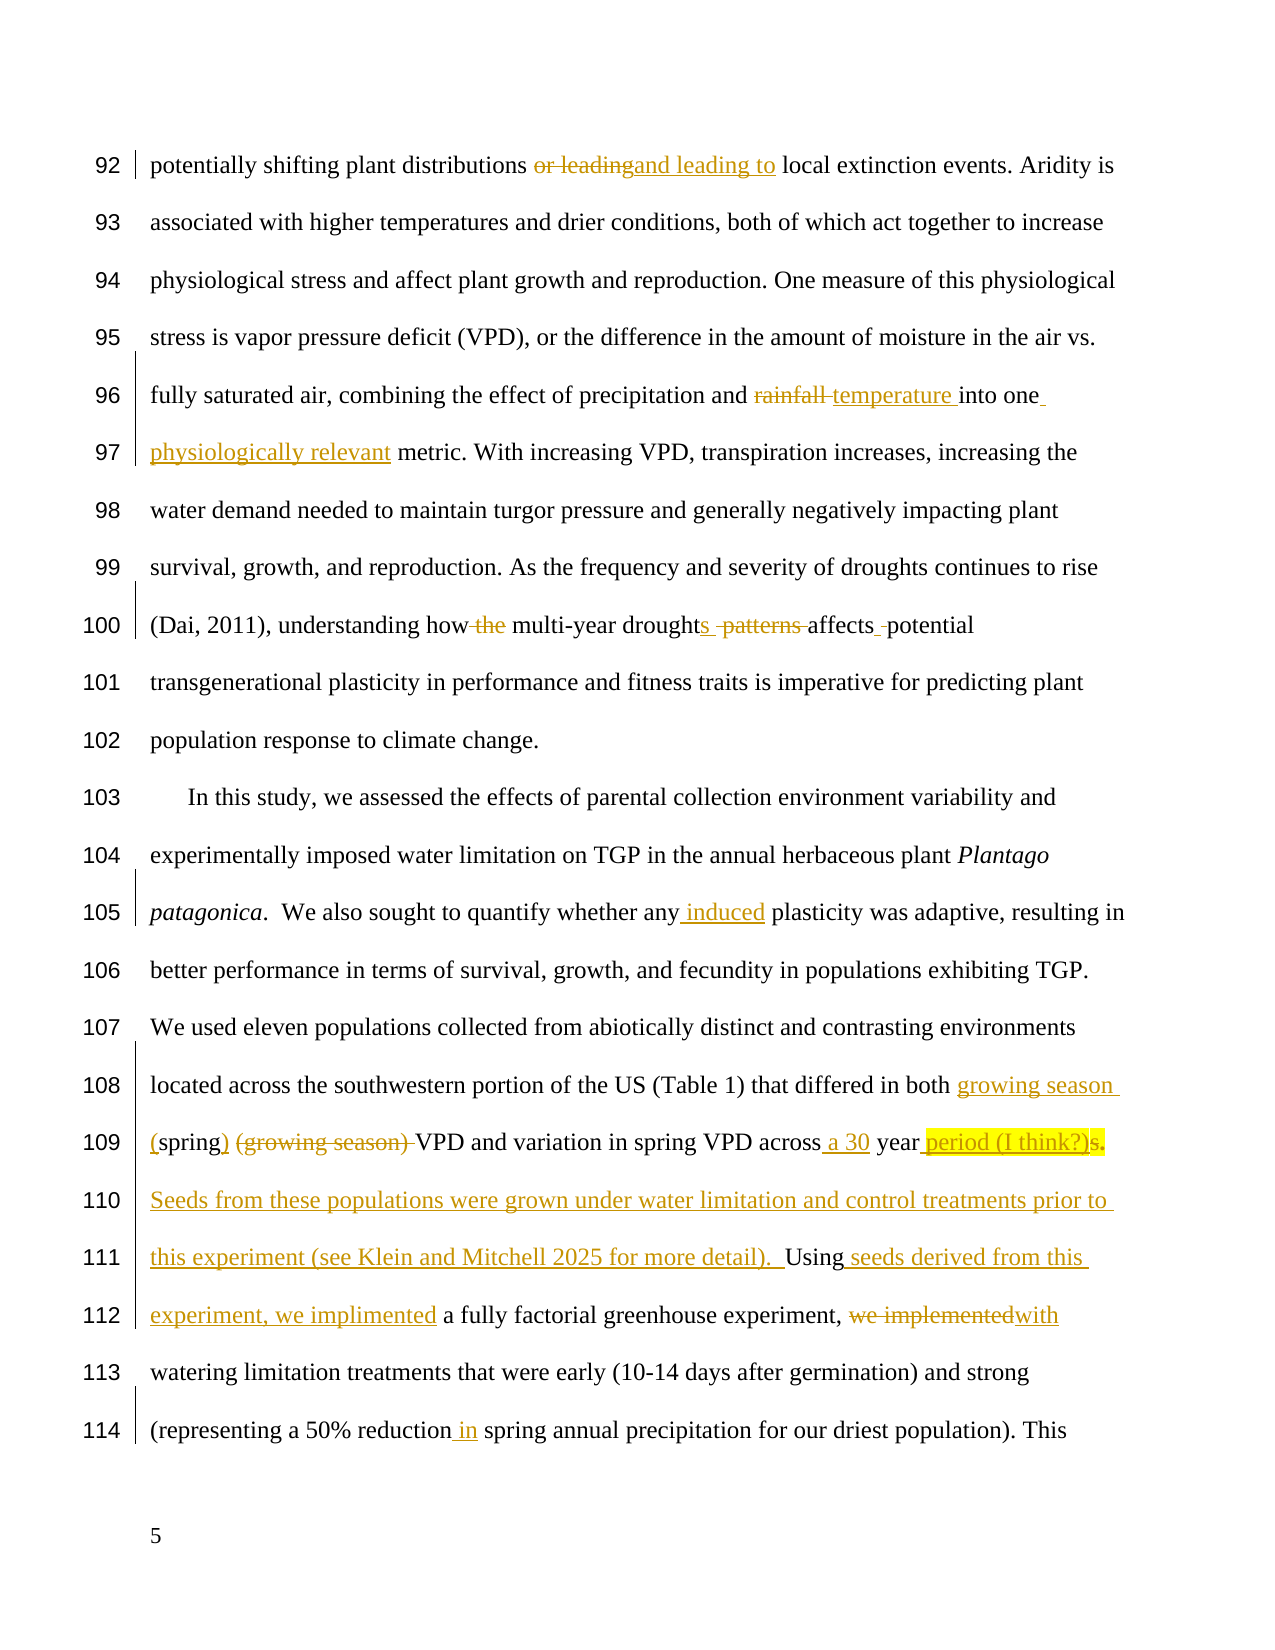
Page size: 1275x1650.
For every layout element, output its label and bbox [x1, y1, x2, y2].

text [150, 150, 1125, 754]
text [150, 782, 1125, 1444]
